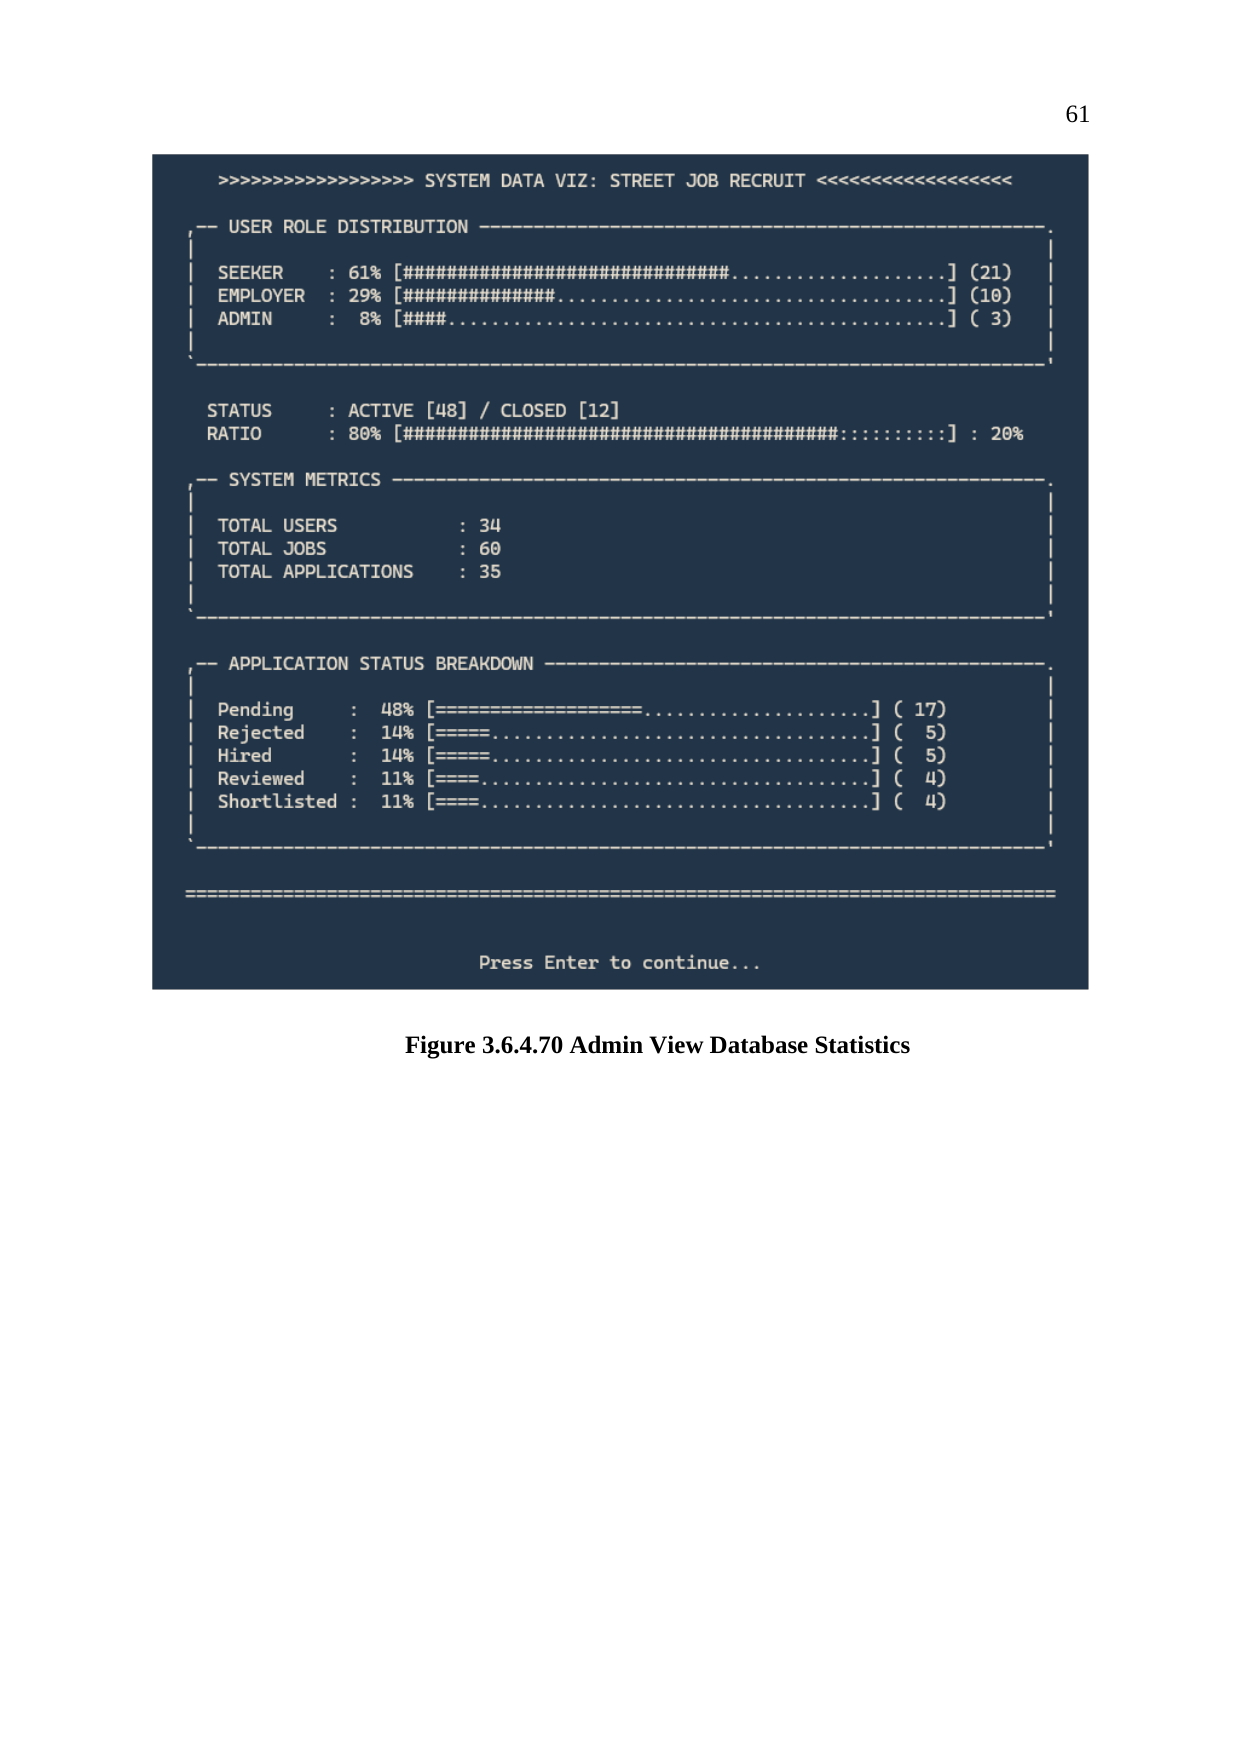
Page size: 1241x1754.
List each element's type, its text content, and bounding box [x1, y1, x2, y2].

picture [150, 152, 1091, 992]
